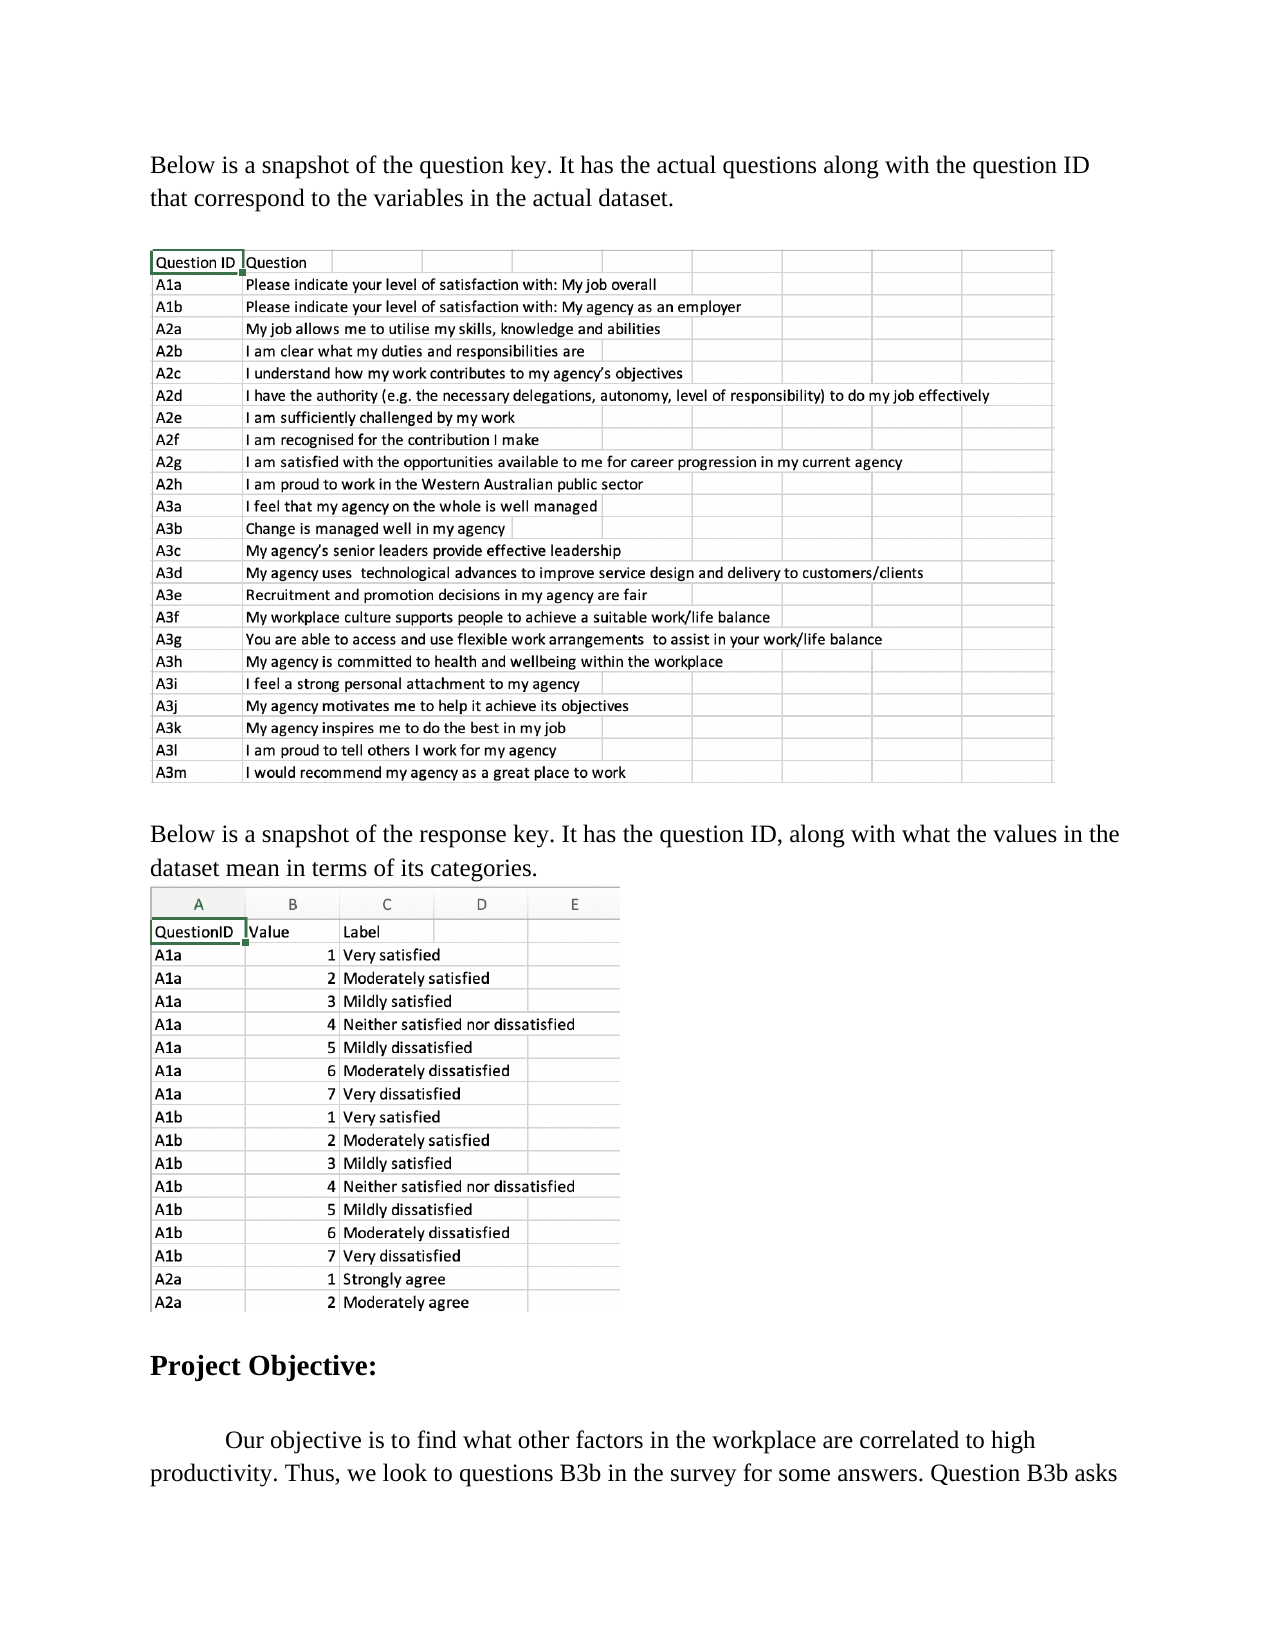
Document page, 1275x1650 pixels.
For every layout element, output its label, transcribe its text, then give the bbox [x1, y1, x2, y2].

text Project Objective: [150, 1348, 1125, 1382]
picture [150, 249, 1055, 783]
picture [150, 885, 620, 1312]
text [150, 1425, 1125, 1487]
text Below is a snapshot of the response key. It has the question ID, along with what the values in the dataset mean in terms of its categories. [150, 819, 1125, 881]
text Below is a snapshot of the question key. It has the actual questions along with the question ID that correspond to the variables in the actual dataset. [150, 150, 1125, 212]
